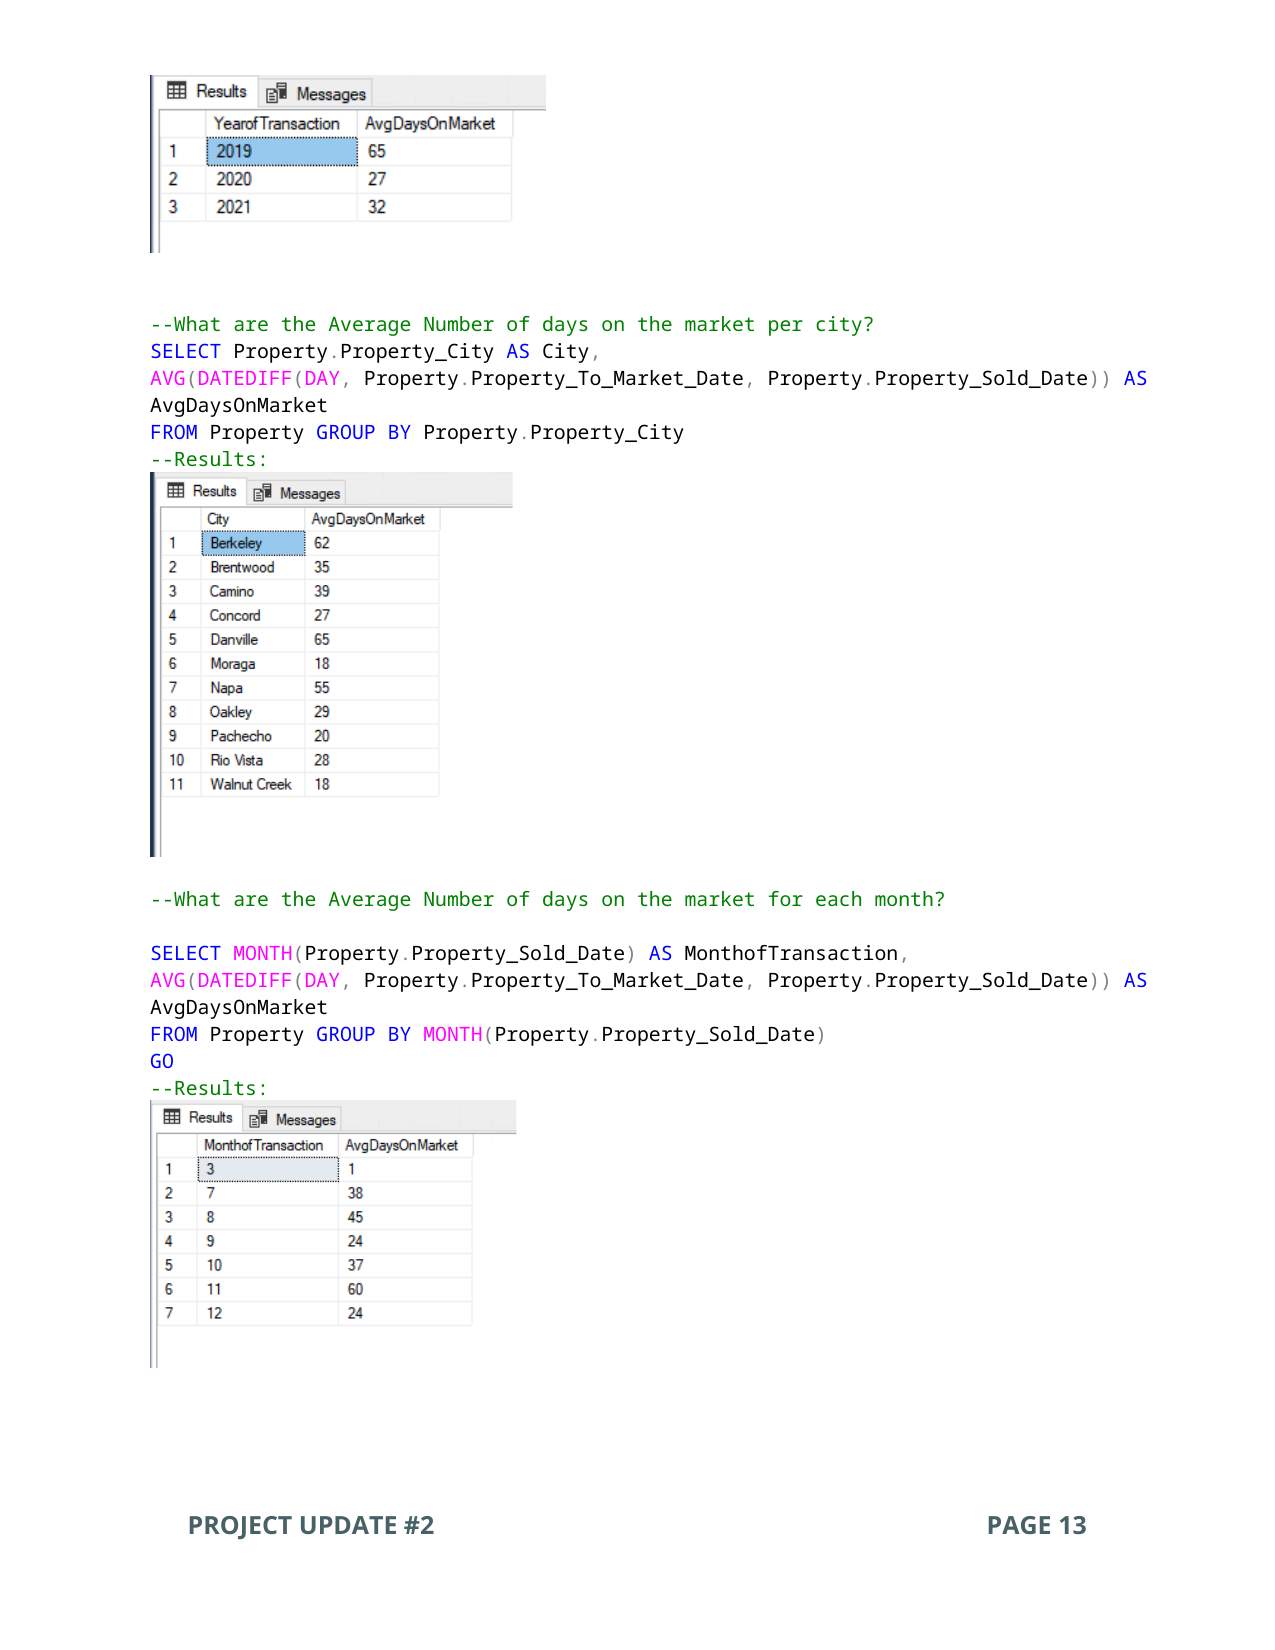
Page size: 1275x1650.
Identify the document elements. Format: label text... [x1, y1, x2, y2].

text FROM Property GROUP BY MONTH(Property.Property_Sold_Date) [150, 1020, 1200, 1047]
text GO [150, 1047, 1200, 1074]
text SELECT Property.Property_City AS City, [150, 337, 1200, 364]
text AVG(DATEDIFF(DAY, Property.Property_To_Market_Date, Property.Property_Sold_Date)) AS AvgDaysOnMarket [150, 966, 1200, 1020]
text --What are the Average Number of days on the market for each month? [150, 885, 1200, 912]
picture [150, 472, 513, 857]
text --What are the Average Number of days on the market per city? [150, 310, 1200, 337]
text --Results: [150, 1074, 1200, 1101]
picture [150, 75, 546, 253]
picture [150, 1100, 517, 1368]
text --Results: [150, 445, 1200, 472]
text SELECT MONTH(Property.Property_Sold_Date) AS MonthofTransaction, [150, 939, 1200, 966]
text FROM Property GROUP BY Property.Property_City [150, 418, 1200, 445]
text AVG(DATEDIFF(DAY, Property.Property_To_Market_Date, Property.Property_Sold_Date)) AS AvgDaysOnMarket [150, 364, 1200, 418]
